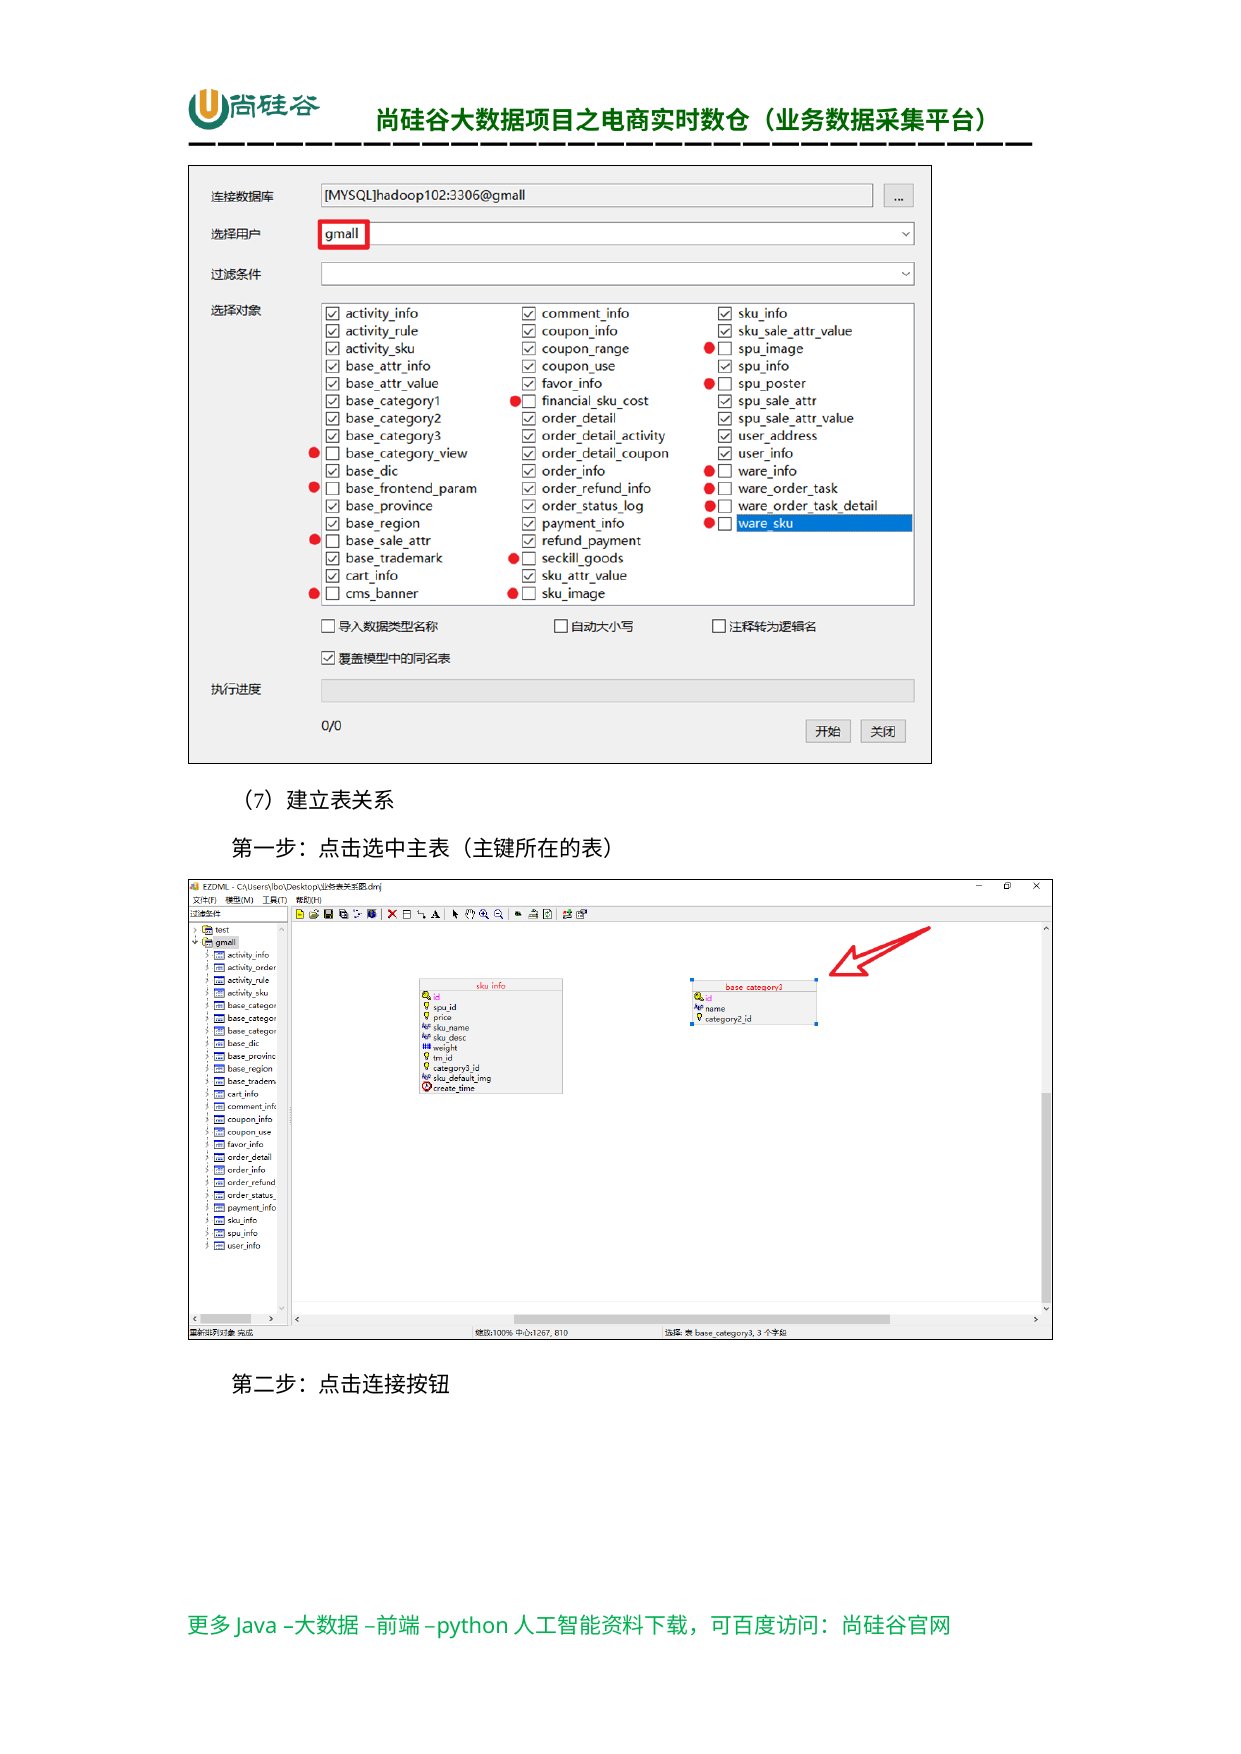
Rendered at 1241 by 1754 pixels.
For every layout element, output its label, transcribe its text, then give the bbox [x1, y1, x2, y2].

picture [189, 880, 1052, 1339]
picture [189, 166, 931, 763]
text 第一步：点击选中主表（主键所在的表） [187, 831, 1053, 863]
text （7）建立表关系 [187, 782, 1053, 815]
text 第二步：点击连接按钮 [187, 1366, 1053, 1399]
picture [187, 88, 320, 130]
